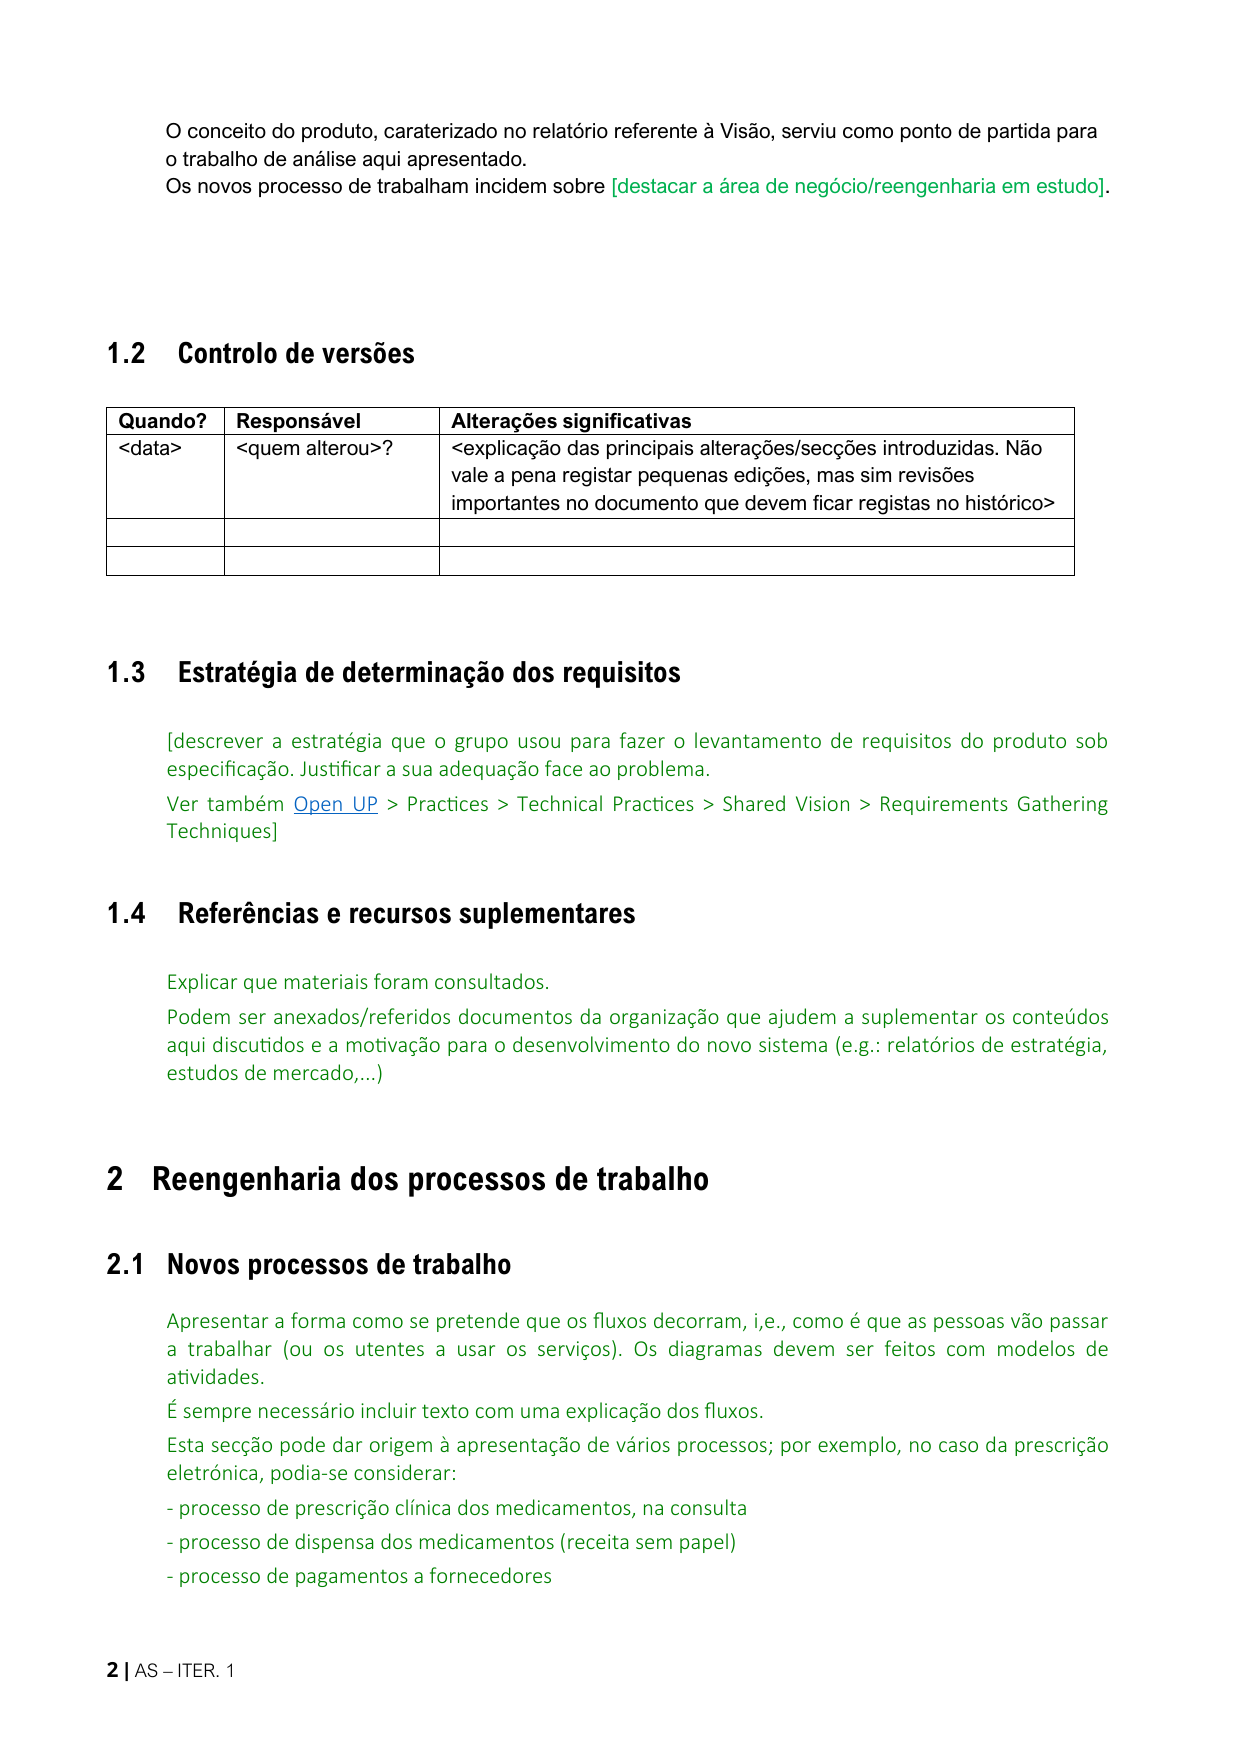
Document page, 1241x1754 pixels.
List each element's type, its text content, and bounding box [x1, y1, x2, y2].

table_cell [440, 547, 1074, 575]
text O conceito do produto, caraterizado no relatório referente à Visão, serviu como ponto de partida para o trabalho de análise aqui apresentado. [165, 118, 1110, 171]
table_cell <explicação das principais alterações/secções introduzidas. Não vale a pena registar pequenas edições, mas sim revisões importantes no documento que devem ficar registas no histórico> [440, 435, 1074, 517]
text Apresentar a forma como se pretende que os fluxos decorram, i,e., como é que as pessoas vão passar a trabalhar (ou os utentes a usar os serviços). Os diagramas devem ser feitos com modelos de atividades. [166, 1306, 1110, 1390]
table_cell [107, 547, 224, 575]
subtitle Controlo de versões [106, 334, 1110, 370]
table_cell [225, 547, 439, 575]
subtitle Estratégia de determinação dos requisitos [106, 653, 1110, 689]
text Podem ser anexados/referidos documentos da organização que ajudem a suplementar os conteúdos aqui discutidos e a motivação para o desenvolvimento do novo sistema (e.g.: relatórios de estratégia, estudos de mercado,...) [166, 1002, 1110, 1086]
table_cell [225, 519, 439, 546]
table_cell [107, 519, 224, 546]
table_cell <quem alterou>? [225, 435, 439, 517]
subtitle Novos processos de trabalho [106, 1248, 1051, 1281]
subtitle Referências e recursos suplementares [106, 895, 1110, 930]
table_cell [440, 519, 1074, 546]
table_cell <data> [107, 435, 224, 517]
text [descrever a estratégia que o grupo usou para fazer o levantamento de requisitos do produto sob especificação. Justificar a sua adequação face ao problema. [166, 726, 1110, 782]
text - processo de pagamentos a fornecedores [166, 1561, 1110, 1589]
text Ver também Open UP > Practices > Technical Practices > Shared Vision > Requirements Gathering Techniques] [166, 789, 1110, 845]
text Esta secção pode dar origem à apresentação de vários processos; por exemplo, no caso da prescrição eletrónica, podia-se considerar: [166, 1431, 1110, 1487]
text - processo de prescrição clínica dos medicamentos, na consulta [166, 1493, 1110, 1521]
table_header Responsável [225, 408, 439, 433]
subtitle Reengenharia dos processos de trabalho [106, 1157, 1110, 1198]
text - processo de dispensa dos medicamentos (receita sem papel) [166, 1527, 1110, 1555]
text Explicar que materiais foram consultados. [166, 967, 1110, 996]
text Os novos processo de trabalham incidem sobre [destacar a área de negócio/reengenharia em estudo]. [165, 173, 1110, 199]
table_header Alterações significativas [440, 408, 1074, 433]
text É sempre necessário incluir texto com uma explicação dos fluxos. [166, 1396, 1110, 1424]
table_header Quando? [107, 408, 224, 433]
